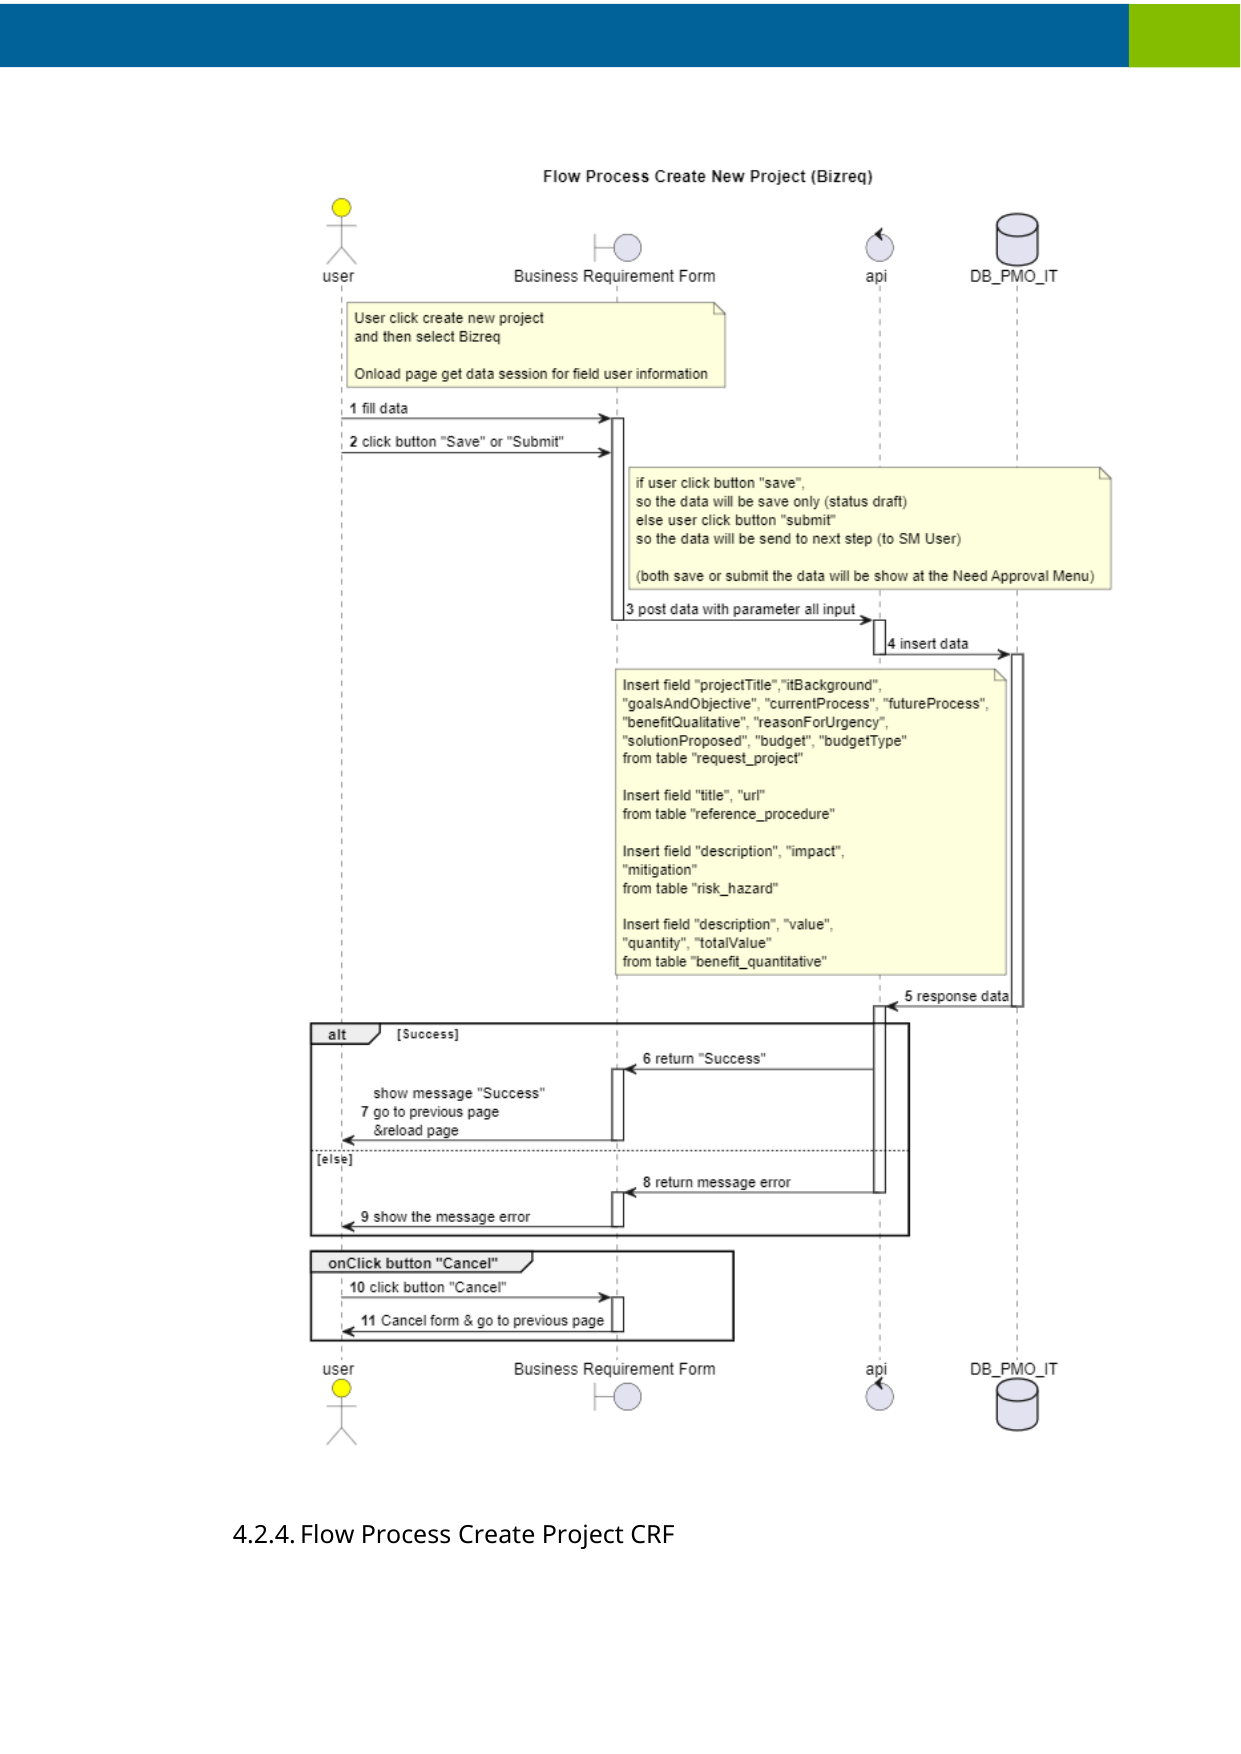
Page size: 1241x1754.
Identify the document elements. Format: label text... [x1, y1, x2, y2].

picture [300, 150, 1118, 1452]
subtitle Flow Process Create Project CRF [233, 1517, 1090, 1551]
